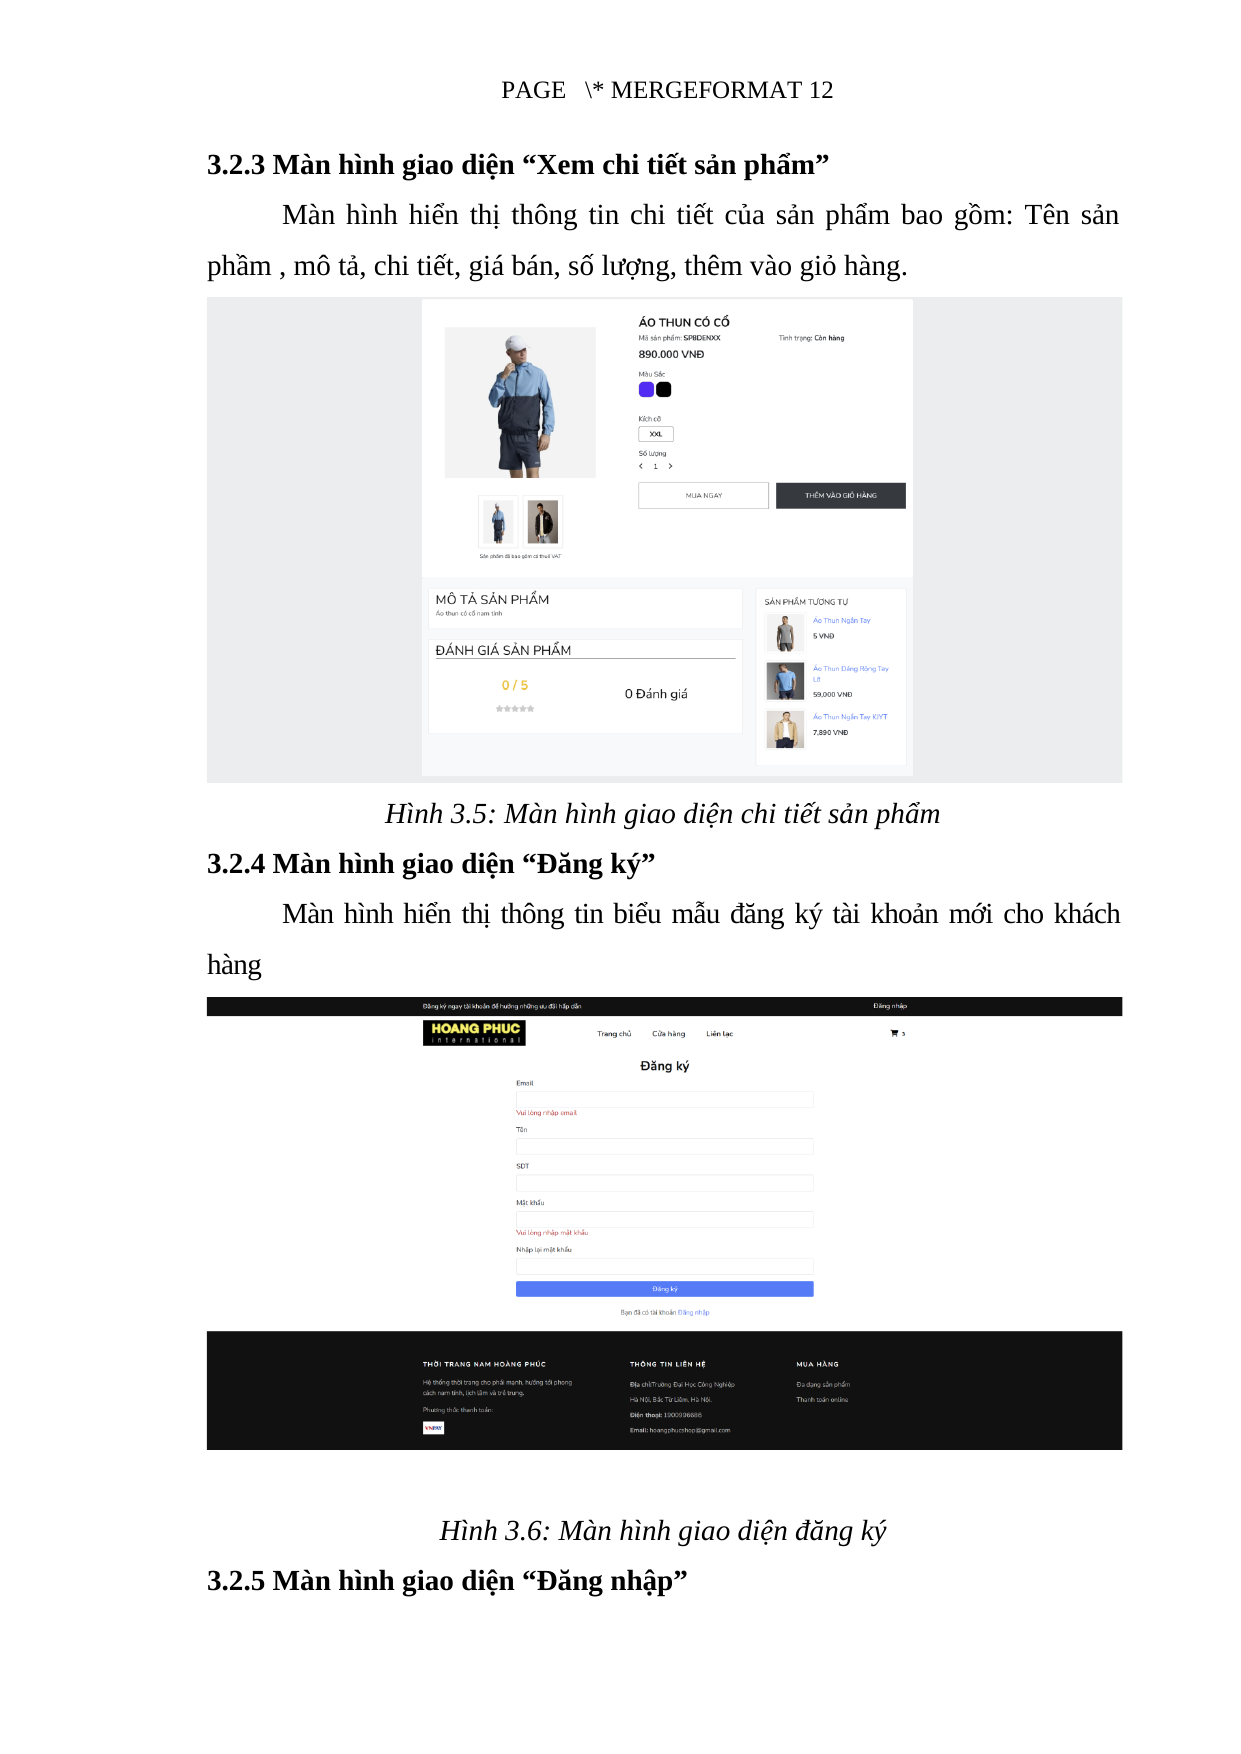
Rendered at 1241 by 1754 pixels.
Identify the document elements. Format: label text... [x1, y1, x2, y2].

text Màn hình hiển thị thông tin biểu mẫu đăng ký tài khoản mới cho khách hàng [207, 897, 1122, 981]
text 3.2.4 Màn hình giao diện “Đăng ký” [207, 846, 1122, 880]
text 3.2.5 Màn hình giao diện “Đăng nhập” [207, 1563, 1122, 1596]
text Hình 3.6: Màn hình giao diện đăng ký [207, 1513, 1122, 1546]
text 3.2.3 Màn hình giao diện “Xem chi tiết sản phẩm” [207, 147, 1122, 181]
picture [206, 297, 1123, 783]
text Hình 3.5: Màn hình giao diện chi tiết sản phẩm [207, 796, 1122, 829]
text Màn hình hiển thị thông tin chi tiết của sản phẩm bao gồm: Tên sản phầm , mô tả, chi tiết, giá bán, số lượng, thêm vào giỏ hàng. [207, 197, 1122, 281]
picture [206, 997, 1123, 1450]
